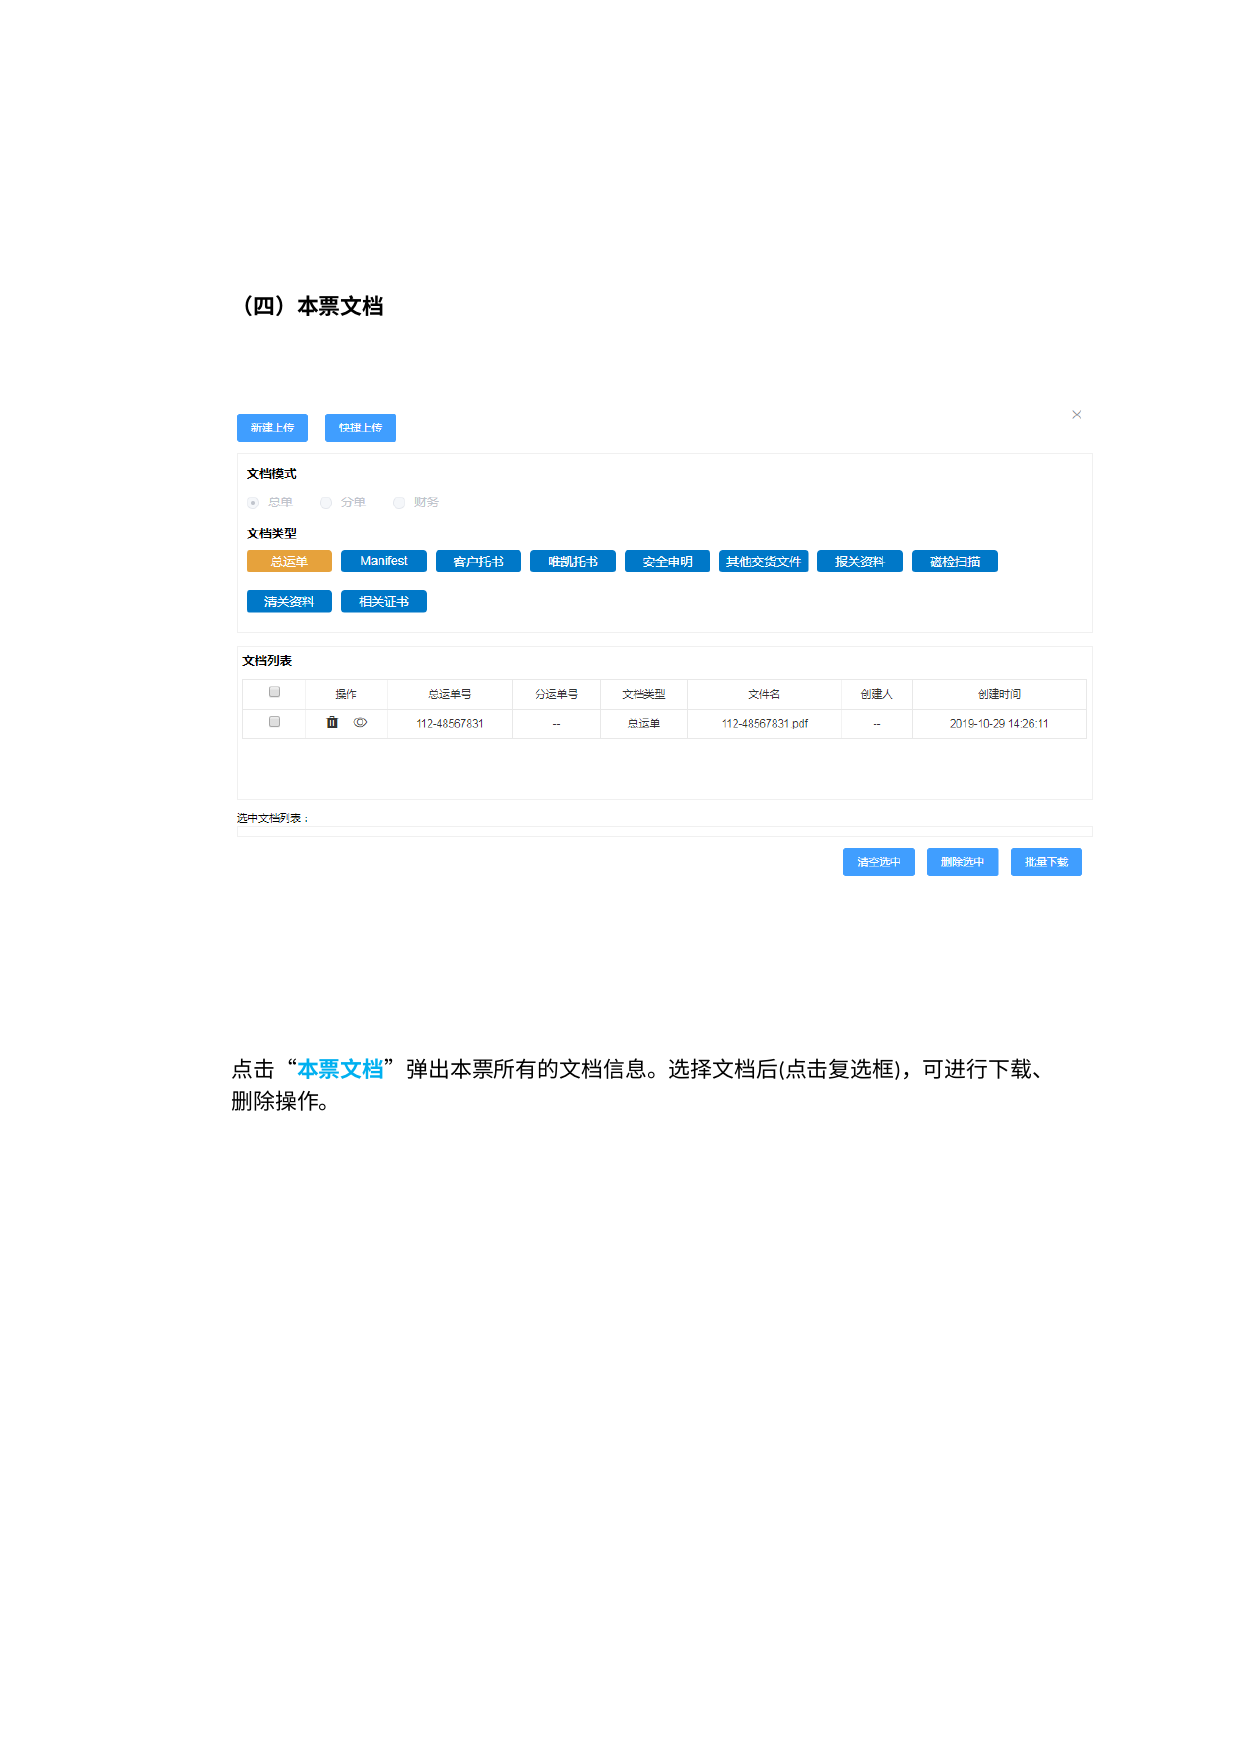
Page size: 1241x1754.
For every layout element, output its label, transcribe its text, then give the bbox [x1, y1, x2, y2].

picture [231, 407, 1097, 883]
list 点击“本票文档”弹出本票所有的文档信息。选择文档后(点击复选框)，可进行下载、删除操作。 [231, 1051, 1053, 1116]
subtitle 本票文档 [187, 289, 1053, 321]
